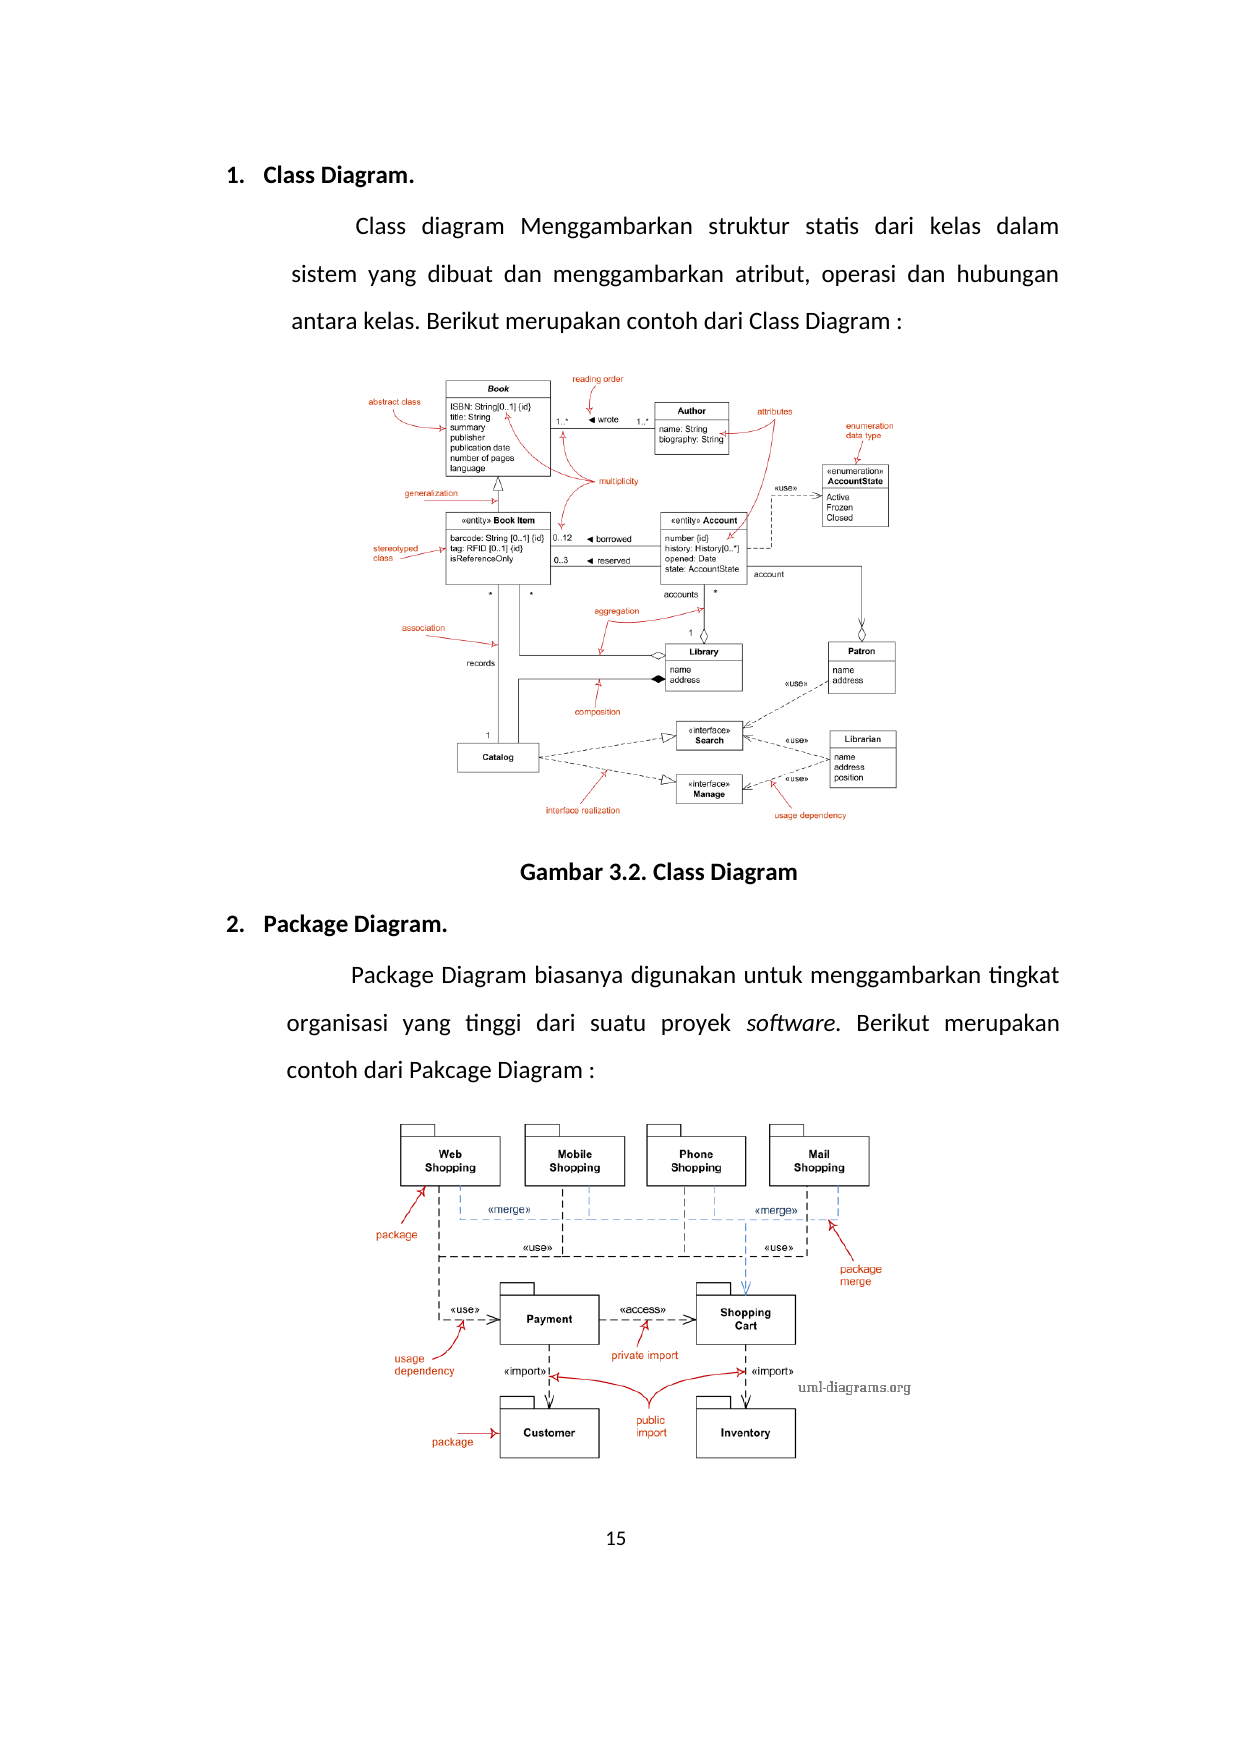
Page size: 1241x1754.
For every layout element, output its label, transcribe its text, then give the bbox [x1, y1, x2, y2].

subtitle Package Diagram. [226, 908, 1092, 938]
subtitle Class Diagram. [226, 159, 1092, 189]
text Class diagram Menggambarkan struktur statis dari kelas dalam sistem yang dibuat dan menggambarkan atribut, operasi dan hubungan antara kelas. Berikut merupakan contoh dari Class Diagram : [291, 211, 1060, 336]
picture [366, 370, 898, 822]
subtitle Gambar 3.2. Class Diagram [226, 857, 1092, 887]
text Package Diagram biasanya digunakan untuk menggambarkan tingkat organisasi yang tinggi dari suatu proyek software. Berikut merupakan contoh dari Pakcage Diagram : [286, 959, 1060, 1085]
picture [369, 1120, 917, 1463]
